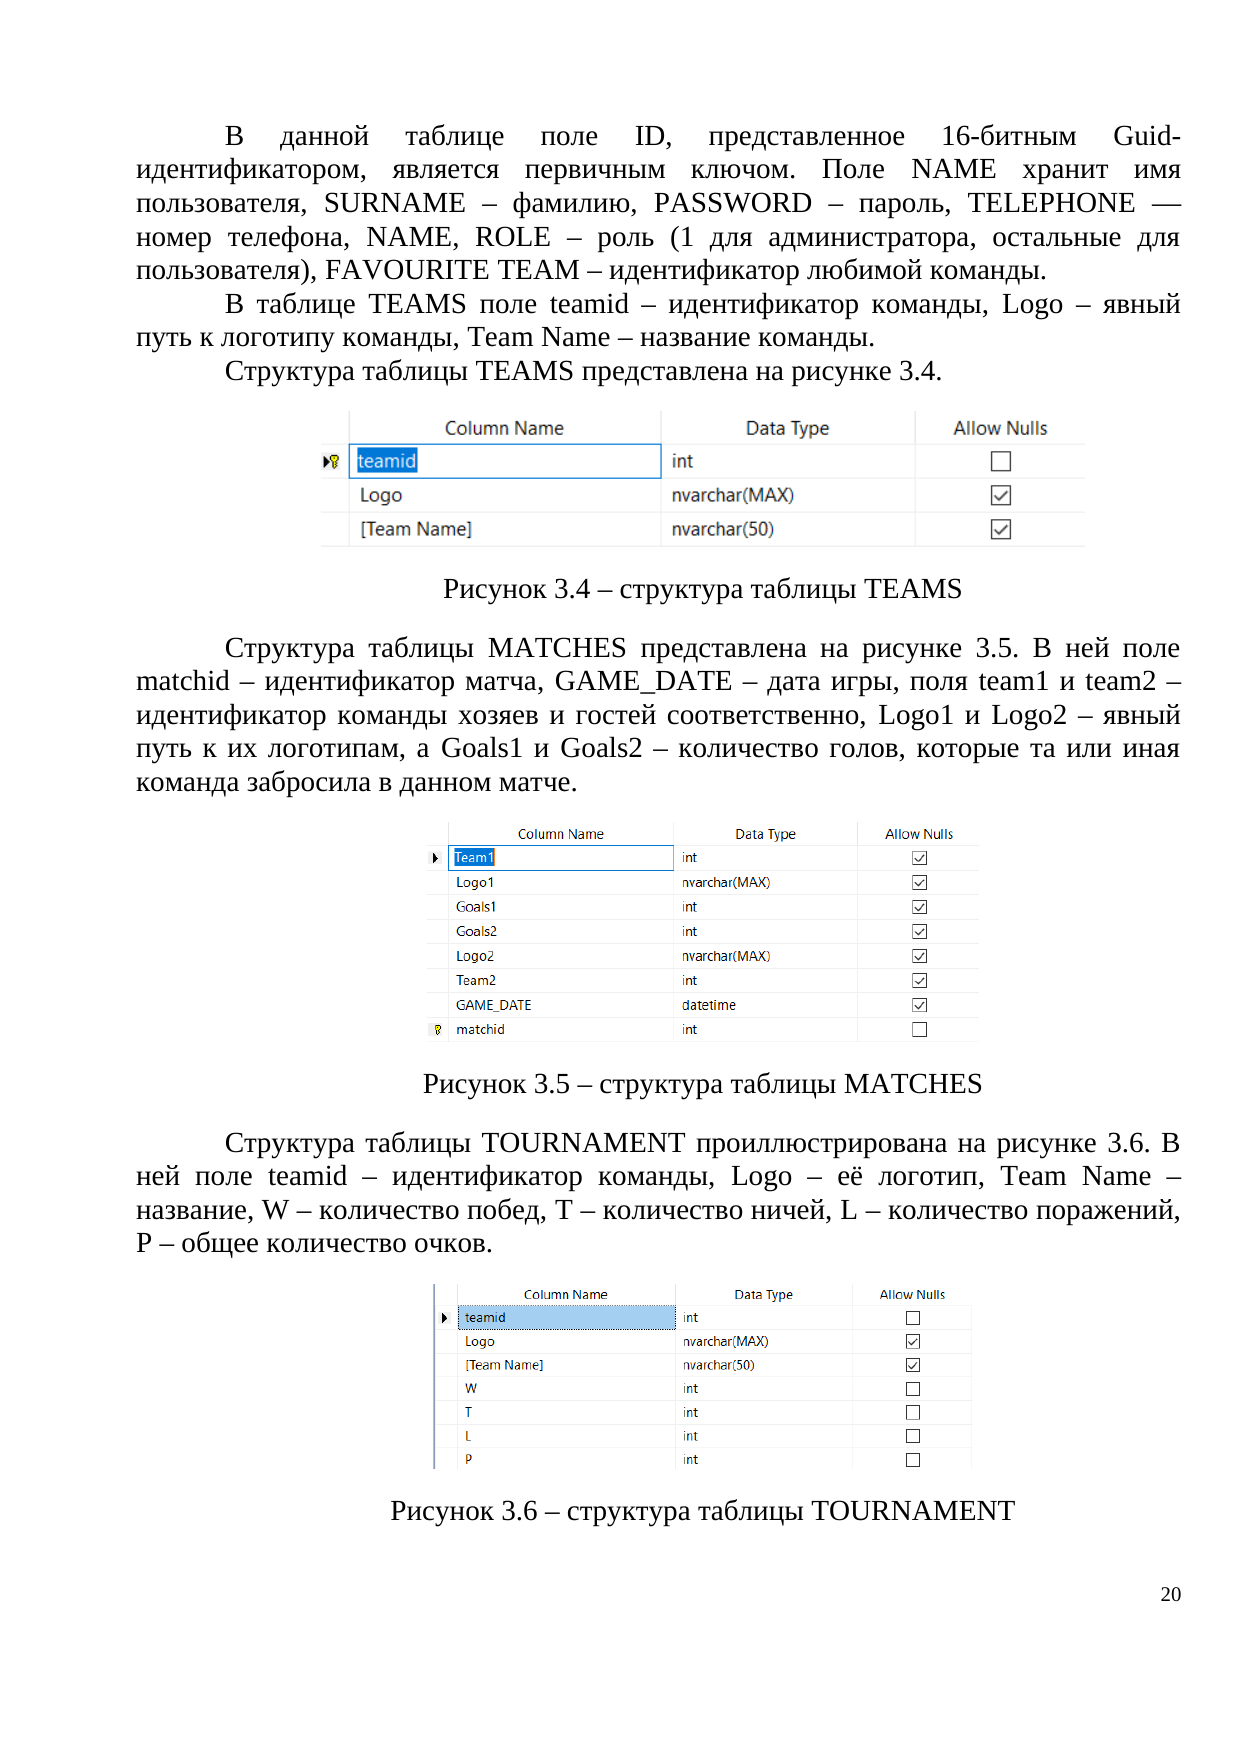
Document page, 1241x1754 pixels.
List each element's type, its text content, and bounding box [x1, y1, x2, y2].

text В данной таблице поле ID, представленное 16-битным Guid-идентификатором, является первичным ключом. Поле NAME хранит имя пользователя, SURNAME – фамилию, PASSWORD – пароль, TELEPHONE — номер телефона, NAME, ROLE – роль (1 для администратора, остальные для пользователя), FAVOURITE TEAM – идентификатор любимой команды. [136, 118, 1181, 286]
text Структура таблицы MATCHES представлена на рисунке 3.5. В ней поле matchid – идентификатор матча, GAME_DATE – дата игры, поля team1 и team2 – идентификатор команды хозяев и гостей соответственно, Logo1 и Logo2 – явный путь к их логотипам, а Goals1 и Goals2 – количество голов, которые та или иная команда забросила в данном матче. [136, 630, 1181, 798]
text В таблице TEAMS поле teamid – идентификатор команды, Logo – явный путь к логотипу команды, Team Name – название команды. [136, 286, 1181, 353]
picture [426, 822, 979, 1042]
text Рисунок 3.5 – структура таблицы MATCHES [136, 1066, 1181, 1100]
text Структура таблицы TEAMS представлена на рисунке 3.4. [136, 353, 1181, 386]
text Рисунок 3.6 – структура таблицы TOURNAMENT [136, 1493, 1181, 1527]
picture [321, 411, 1085, 547]
text Рисунок 3.4 – структура таблицы TEAMS [136, 571, 1181, 605]
text Структура таблицы TOURNAMENT проиллюстрирована на рисунке 3.6. В ней поле teamid – идентификатор команды, Logo – её логотип, Team Name – название, W – количество побед, T – количество ничей, L – количество поражений, P – общее количество очков. [136, 1125, 1181, 1259]
picture [433, 1284, 972, 1469]
